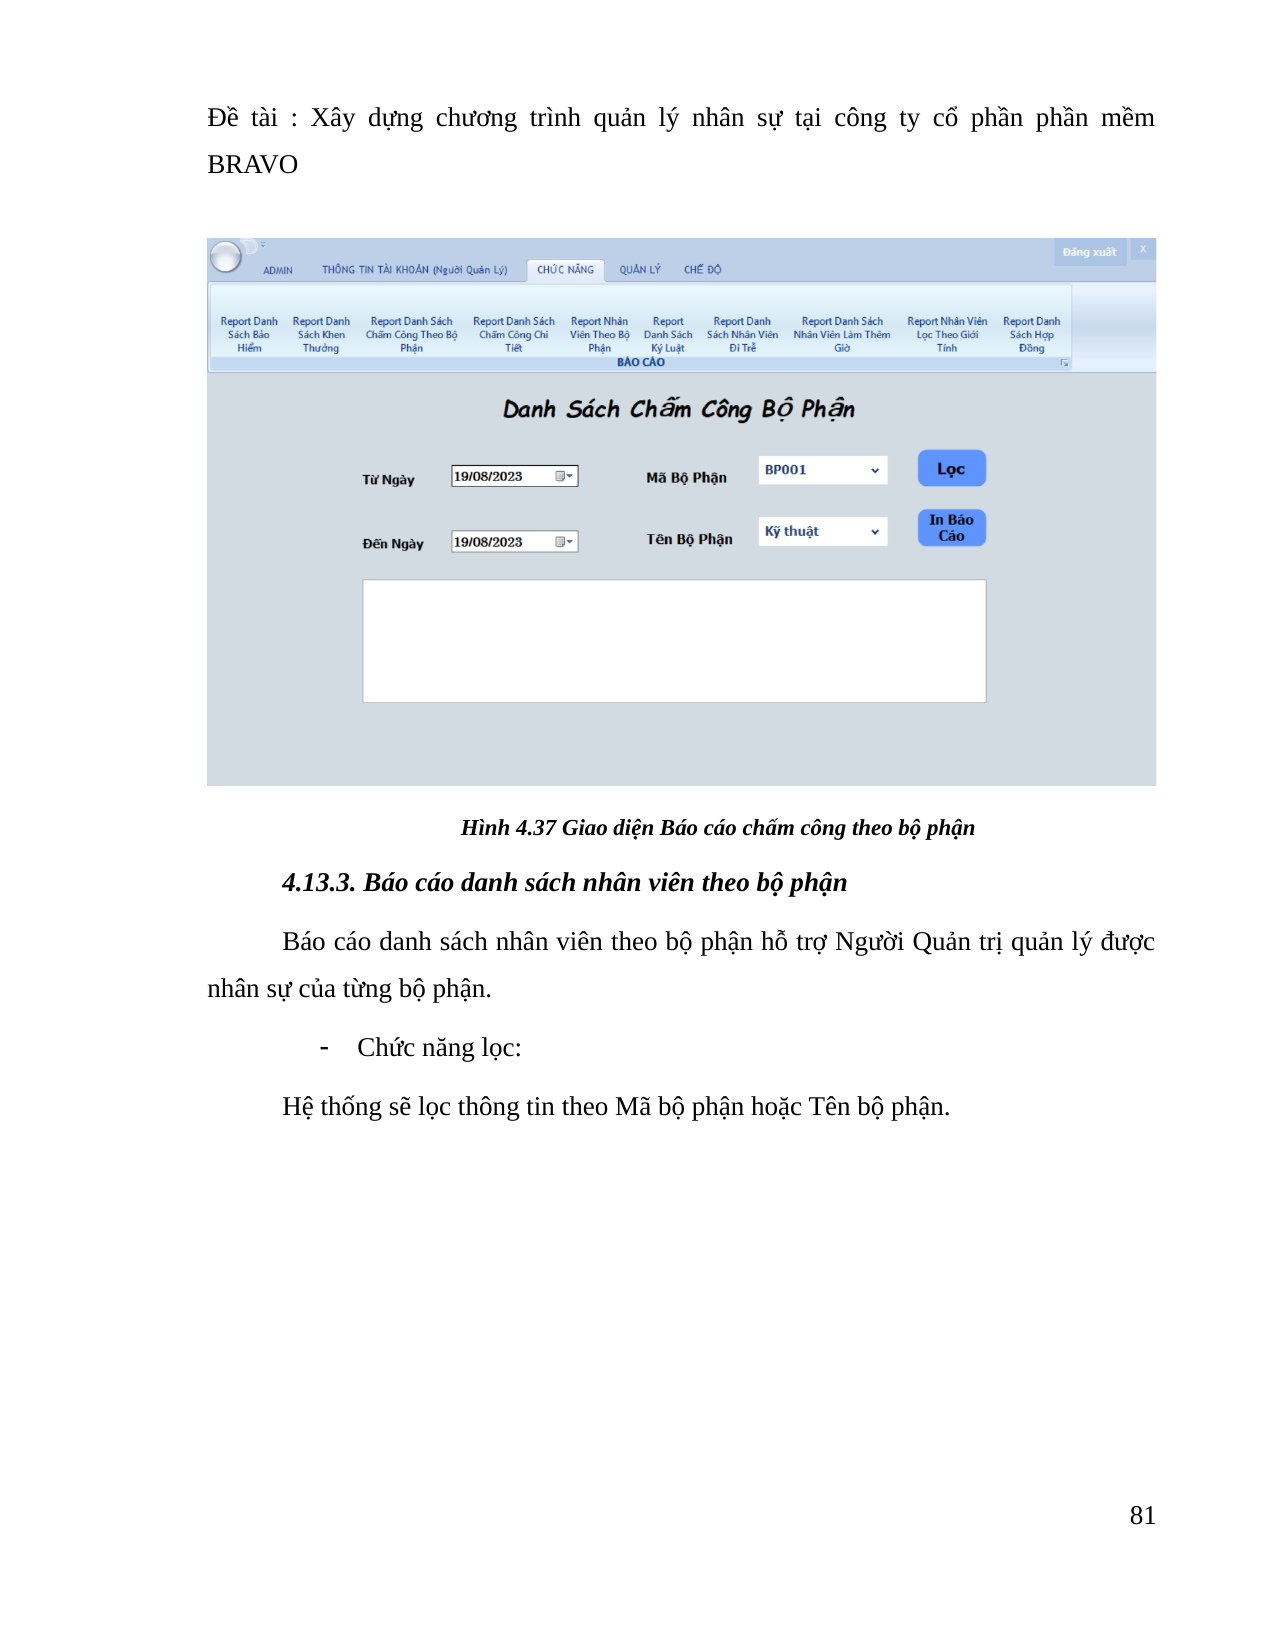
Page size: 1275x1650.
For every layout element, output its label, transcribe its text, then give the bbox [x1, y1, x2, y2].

text Báo cáo danh sách nhân viên theo bộ phận hỗ trợ Người Quản trị quản lý được nhân sự của từng bộ phận. [207, 925, 1156, 1003]
subtitle 4.13.3. Báo cáo danh sách nhân viên theo bộ phận [207, 866, 1156, 897]
picture [207, 238, 1157, 786]
text Hệ thống sẽ lọc thông tin theo Mã bộ phận hoặc Tên bộ phận. [207, 1090, 1156, 1121]
list Chức năng lọc: [319, 1031, 1156, 1062]
text Hình 4.37 Giao diện Báo cáo chấm công theo bộ phận [207, 814, 1156, 840]
